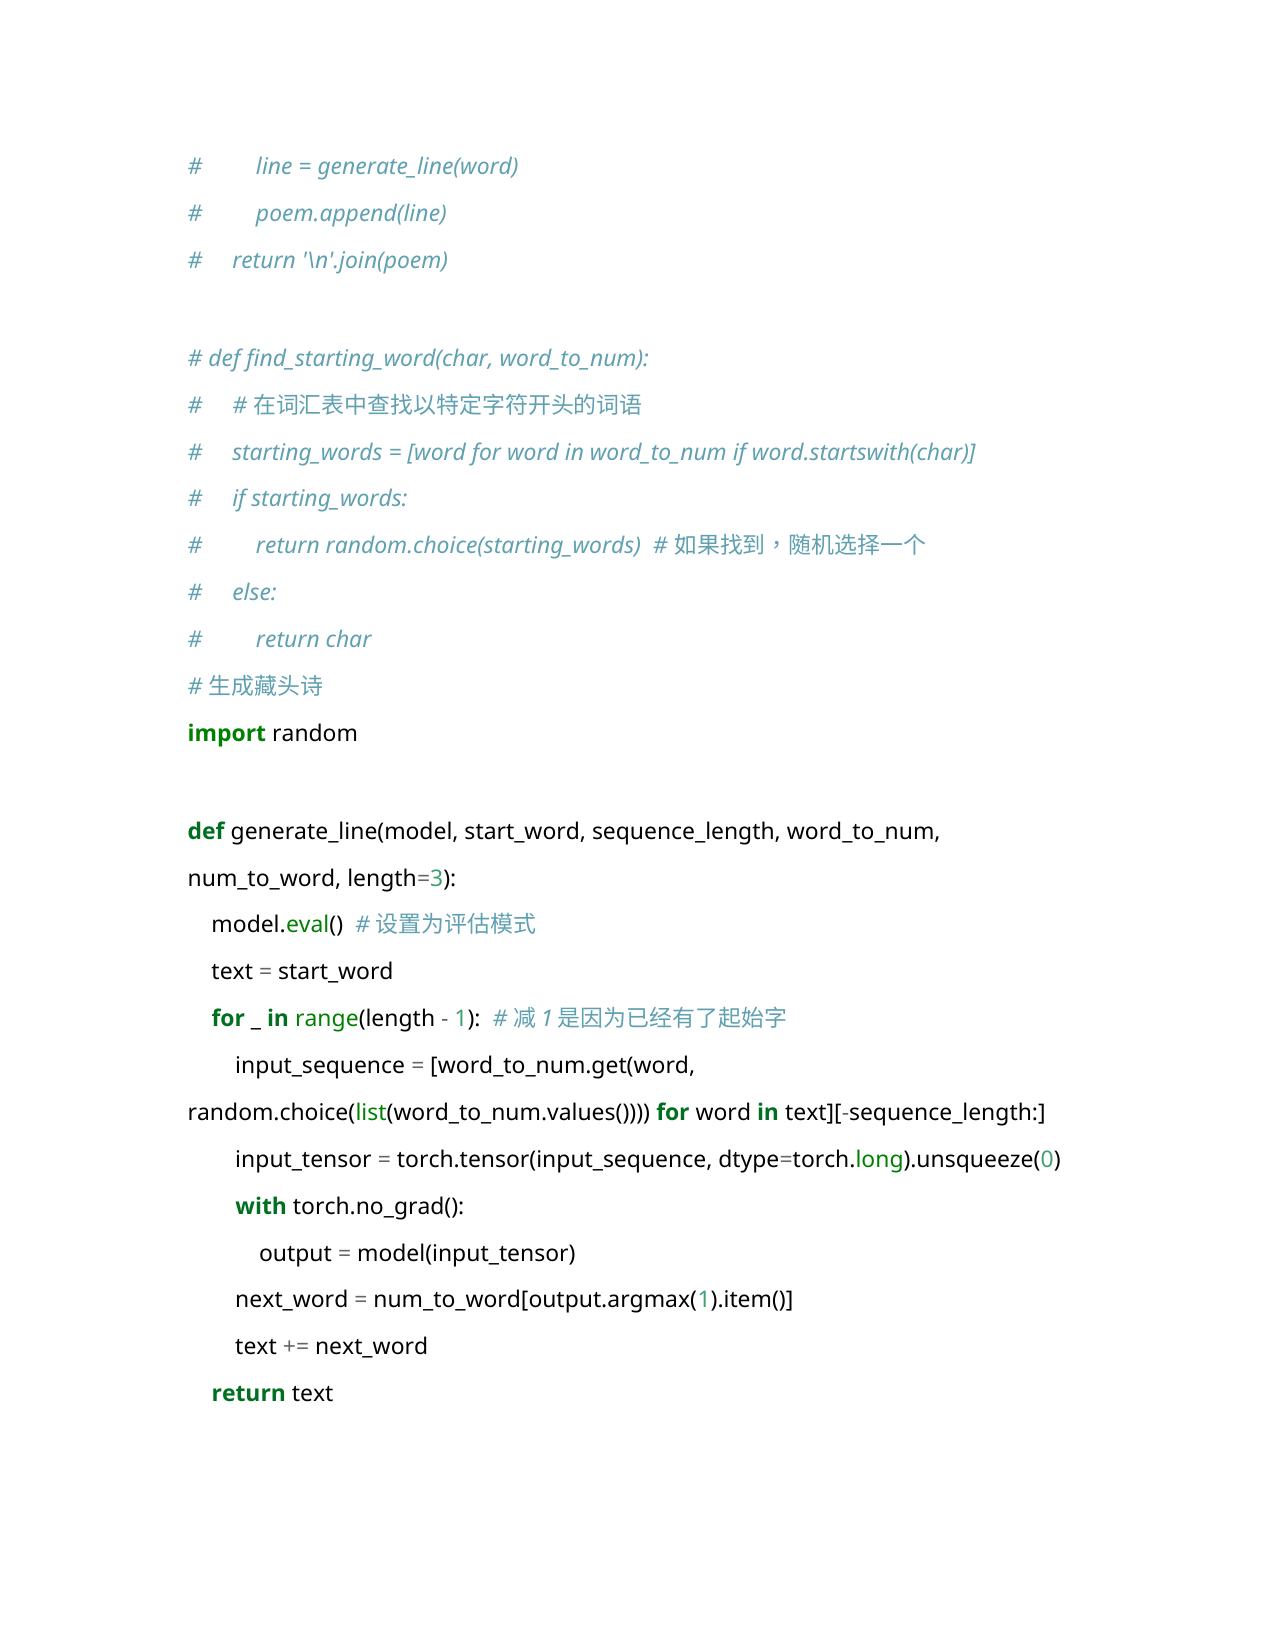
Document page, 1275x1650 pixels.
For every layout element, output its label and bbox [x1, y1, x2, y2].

text [187, 150, 1087, 1459]
